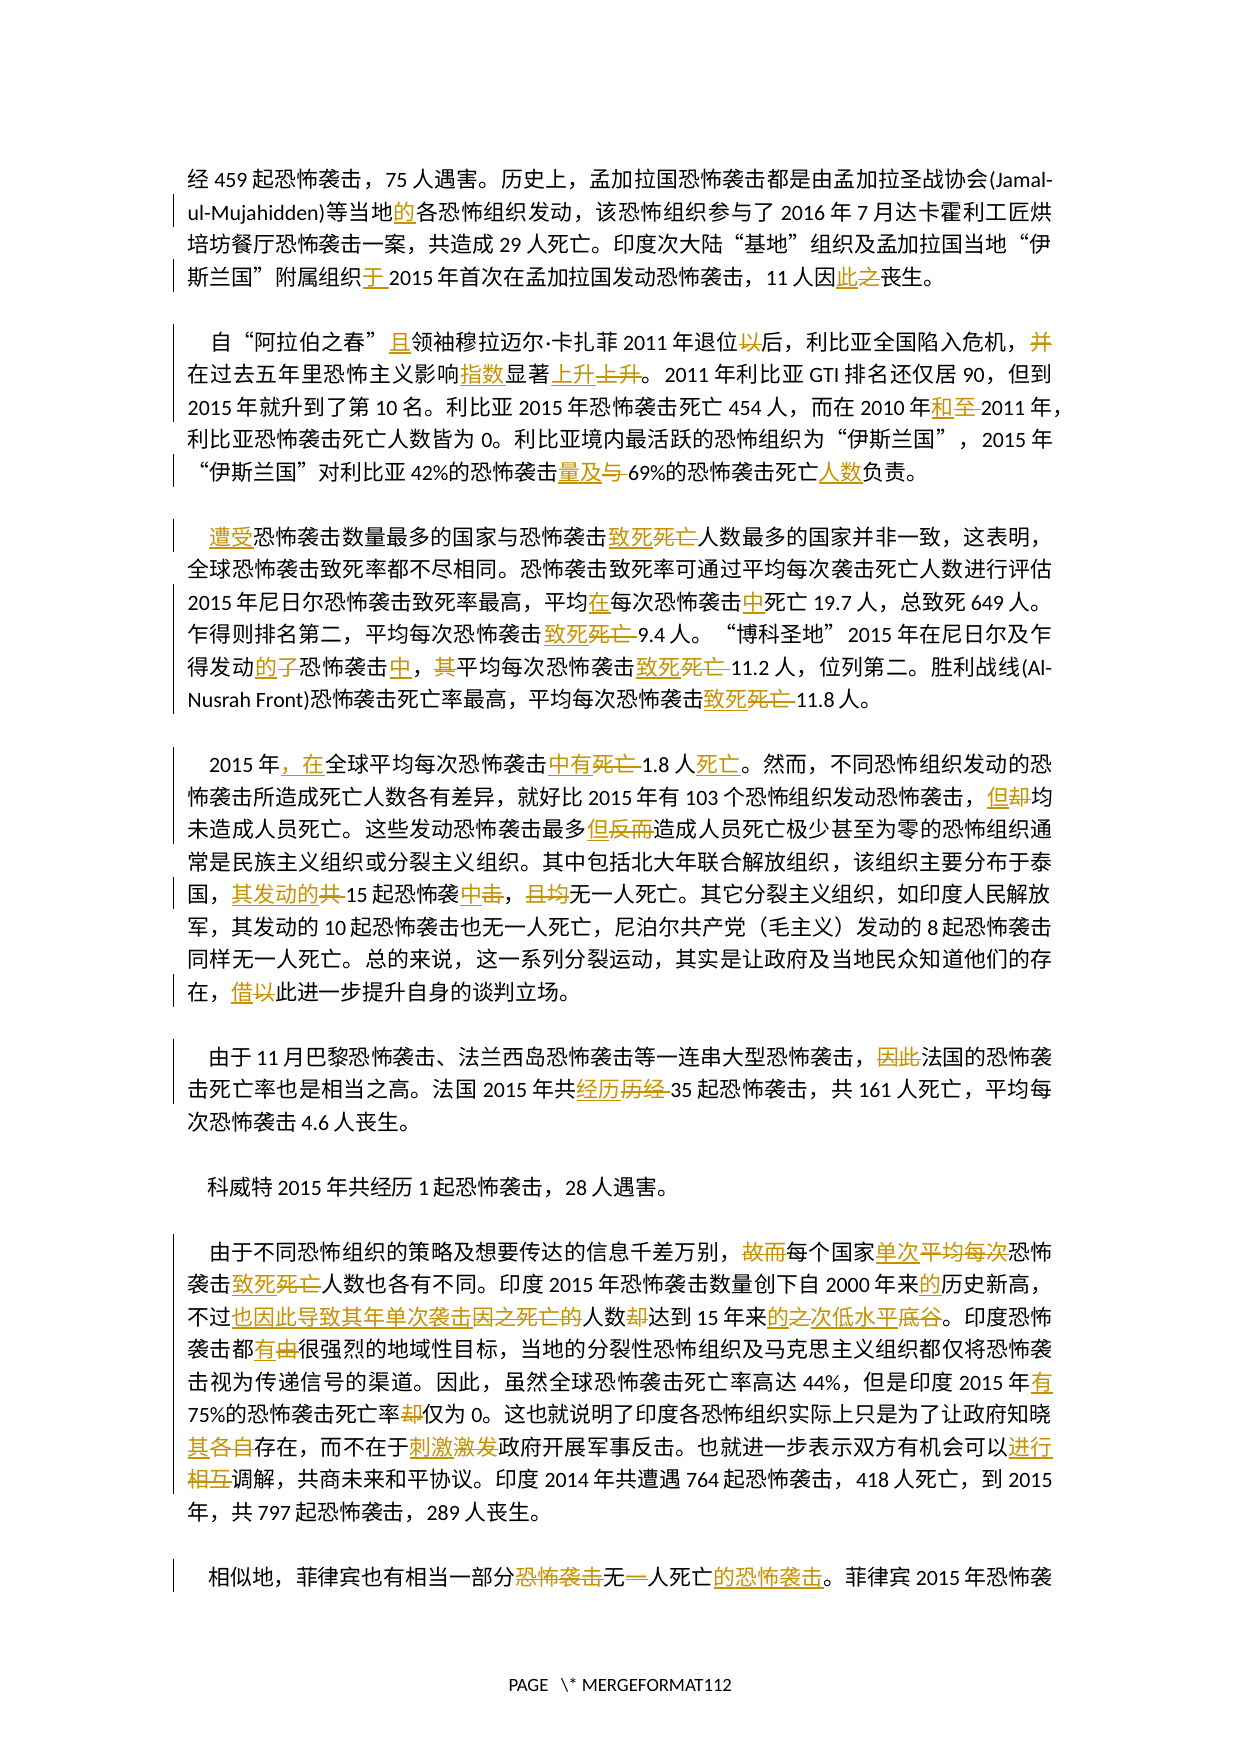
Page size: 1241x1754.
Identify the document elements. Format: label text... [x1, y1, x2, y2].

text 恐怖袭击数量最多的国家与恐怖袭击人数最多的国家并非一致，这表明，全球恐怖袭击致死率都不尽相同。恐怖袭击致死率可通过平均每次袭击死亡人数进行评估。2015年尼日尔恐怖袭击致死率最高，平均每次恐怖袭击死亡19.7人，总致死649人。乍得则排名第二，平均每次恐怖袭击9.4人。“博科圣地”2015年在尼日尔及乍得发动恐怖袭击，平均每次恐怖袭击11.2人，位列第二。胜利战线(Al-Nusrah Front)恐怖袭击死亡率最高，平均每次恐怖袭击11.8人。 [187, 519, 1053, 714]
text 由于不同恐怖组织的策略及想要传达的信息千差万别，每个国家恐怖袭击人数也各有不同。印度2015年恐怖袭击数量创下自2000年来历史新高，不过人数达到15年来。印度恐怖袭击都很强烈的地域性目标，当地的分裂性恐怖组织及马克思主义组织都仅将恐怖袭击视为传递信号的渠道。因此，虽然全球恐怖袭击死亡率高达44%，但是印度2015年75%的恐怖袭击死亡率仅为0。这也就说明了印度各恐怖组织实际上只是为了让政府知晓存在，而不在于政府开展军事反击。也就进一步表示双方有机会可以调解，共商未来和平协议。印度2014年共遭遇764起恐怖袭击，418人死亡，到2015年，共797起恐怖袭击，289人丧生。 [187, 1234, 1053, 1527]
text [187, 1559, 1053, 1592]
text 科威特2015年共经历1起恐怖袭击，28人遇害。 [187, 1169, 1053, 1202]
text 由于11月巴黎恐怖袭击、法兰西岛恐怖袭击等一连串大型恐怖袭击，法国的恐怖袭击死亡率也是相当之高。法国2015年共35起恐怖袭击，共161人死亡，平均每次恐怖袭击4.6人丧生。 [187, 1039, 1053, 1137]
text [187, 162, 1053, 292]
text 自“阿拉伯之春”领袖穆拉迈尔·卡扎菲2011年退位后，利比亚全国陷入危机，在过去五年里恐怖主义影响显著。2011年利比亚GTI排名还仅居90，但到2015年就升到了第10名。利比亚2015年恐怖袭击死亡454人，而在2010年2011年，利比亚恐怖袭击死亡人数皆为0。利比亚境内最活跃的恐怖组织为“伊斯兰国”，2015年“伊斯兰国”对利比亚42%的恐怖袭击69%的恐怖袭击死亡负责。 [187, 324, 1053, 487]
text 2015年全球平均每次恐怖袭击1.8人。然而，不同恐怖组织发动的恐怖袭击所造成死亡人数各有差异，就好比2015年有103个恐怖组织发动恐怖袭击，均未造成人员死亡。这些发动恐怖袭击最多造成人员死亡极少甚至为零的恐怖组织通常是民族主义组织或分裂主义组织。其中包括北大年联合解放组织，该组织主要分布于泰国，15起恐怖袭，无一人死亡。其它分裂主义组织，如印度人民解放军，其发动的10起恐怖袭击也无一人死亡，尼泊尔共产党（毛主义）发动的8起恐怖袭击同样无一人死亡。总的来说，这一系列分裂运动，其实是让政府及当地民众知道他们的存在，此进一步提升自身的谈判立场。 [187, 747, 1053, 1007]
